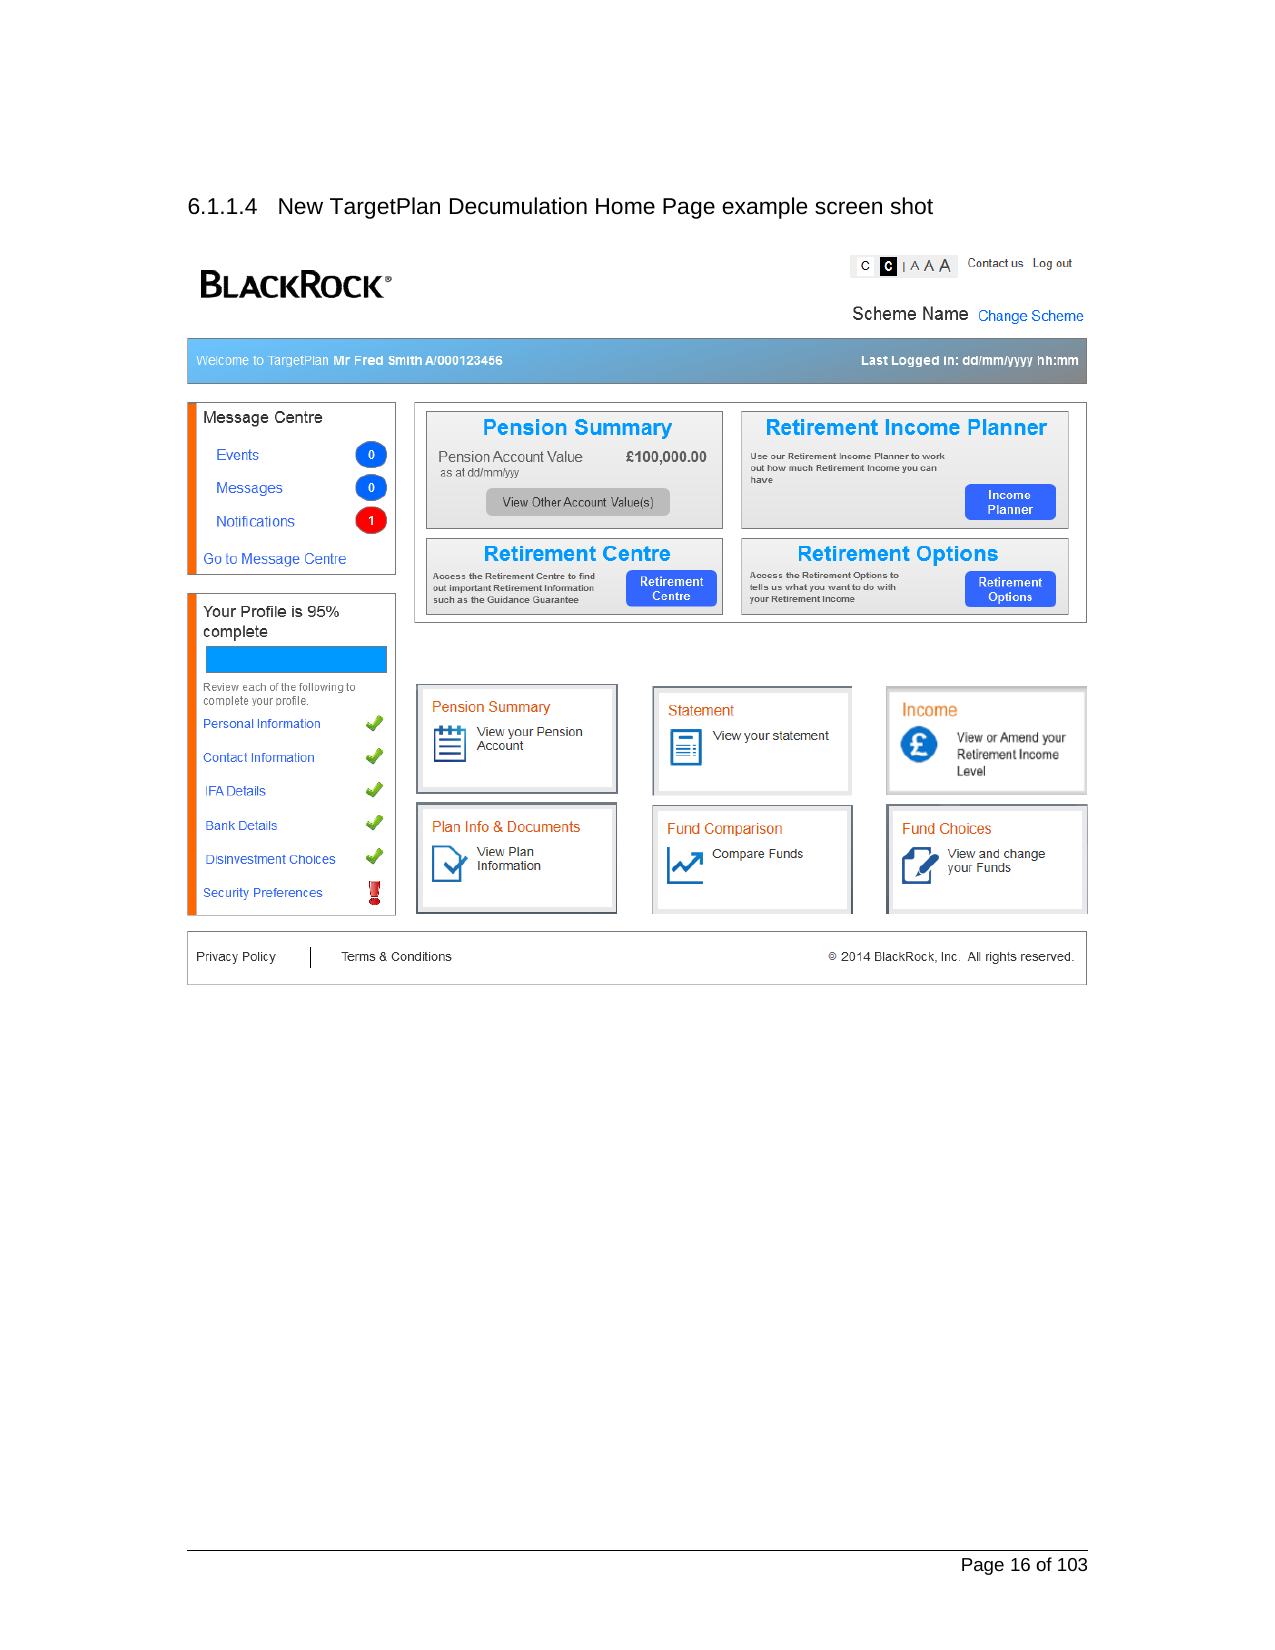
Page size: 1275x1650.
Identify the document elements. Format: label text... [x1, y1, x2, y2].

subtitle New TargetPlan Decumulation Home Page example screen shot [187, 193, 1088, 220]
picture [187, 247, 1088, 985]
